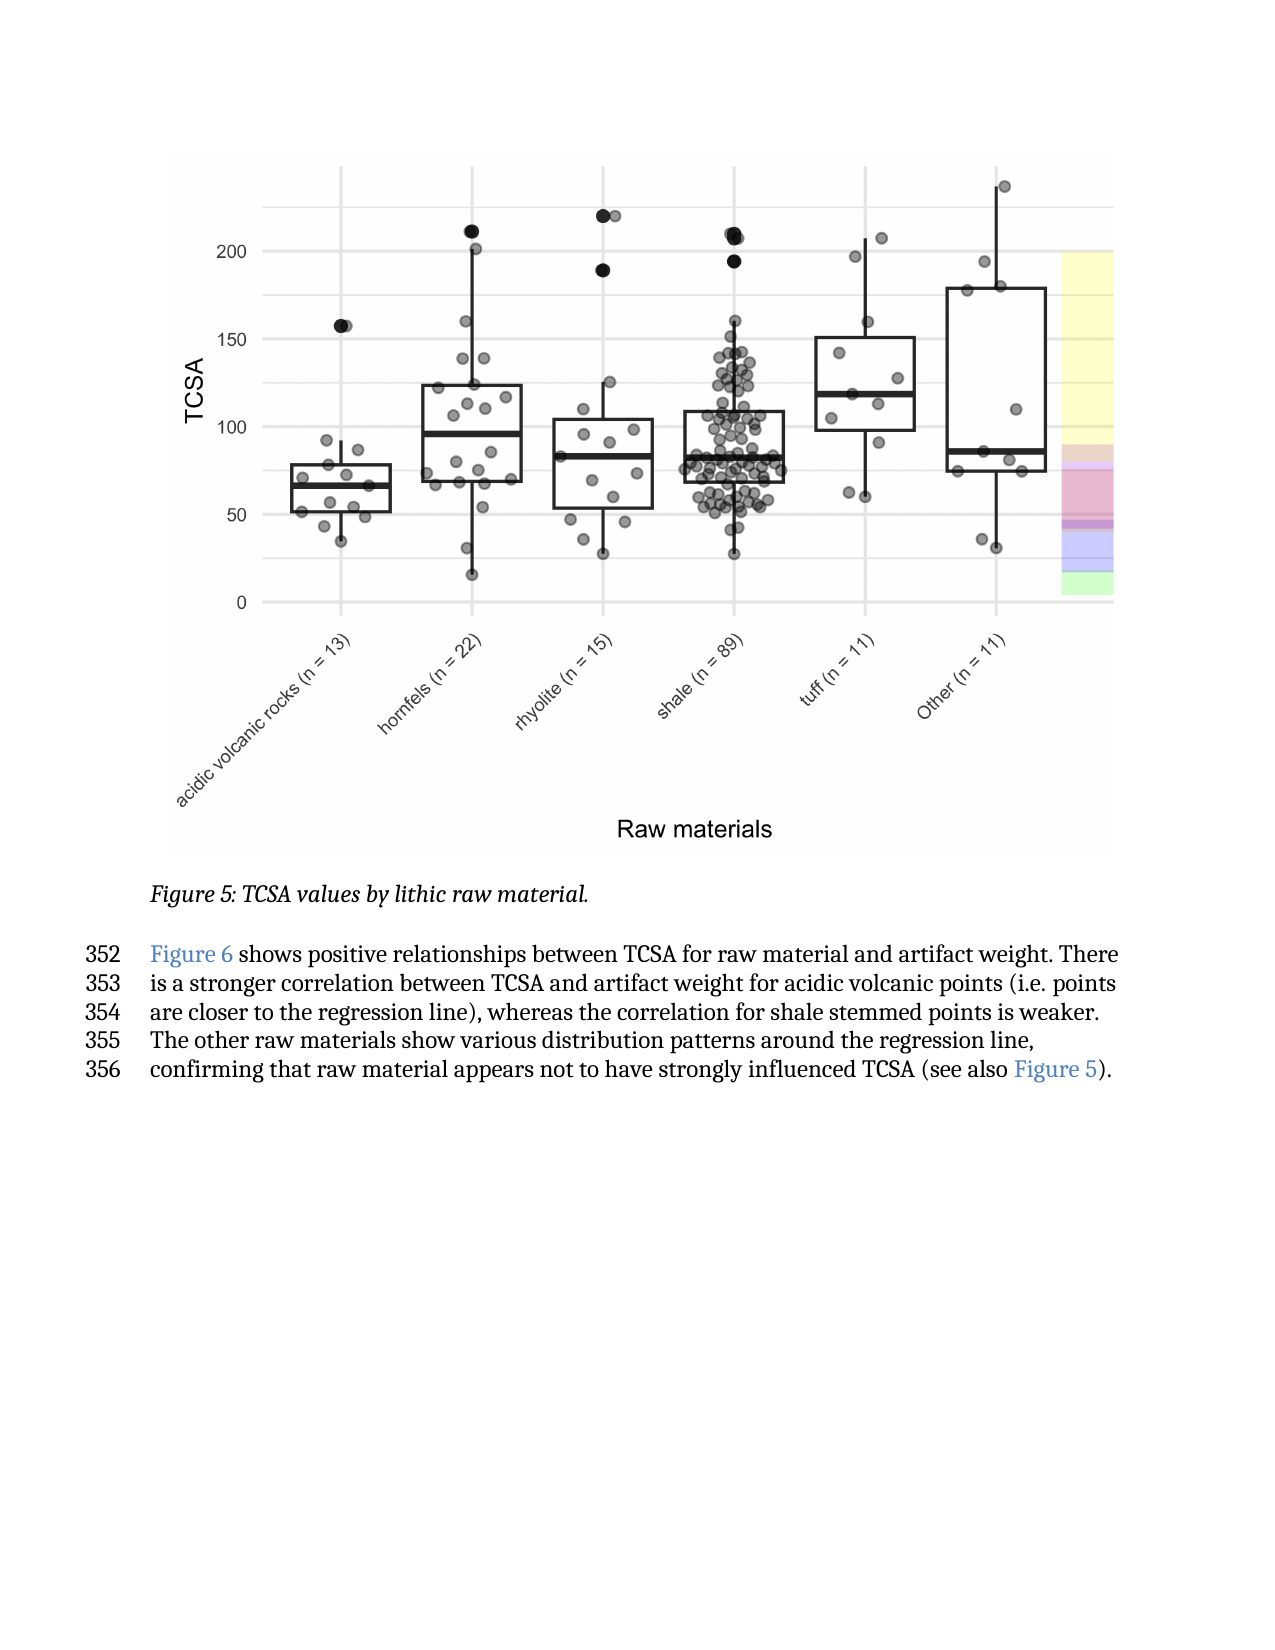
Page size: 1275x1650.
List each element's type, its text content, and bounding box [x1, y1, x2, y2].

table_header Figure 5: TCSA values by lithic raw material. [139, 150, 1114, 921]
picture [168, 150, 1114, 859]
text Figure 6 shows positive relationships between TCSA for raw material and artifact weight. There is a stronger correlation between TCSA and artifact weight for acidic volcanic points (i.e. points are closer to the regression line), whereas the correlation for shale stemmed points is weaker. The other raw materials show various distribution patterns around the regression line, confirming that raw material appears not to have strongly influenced TCSA (see also Figure 5). [150, 940, 1125, 1084]
